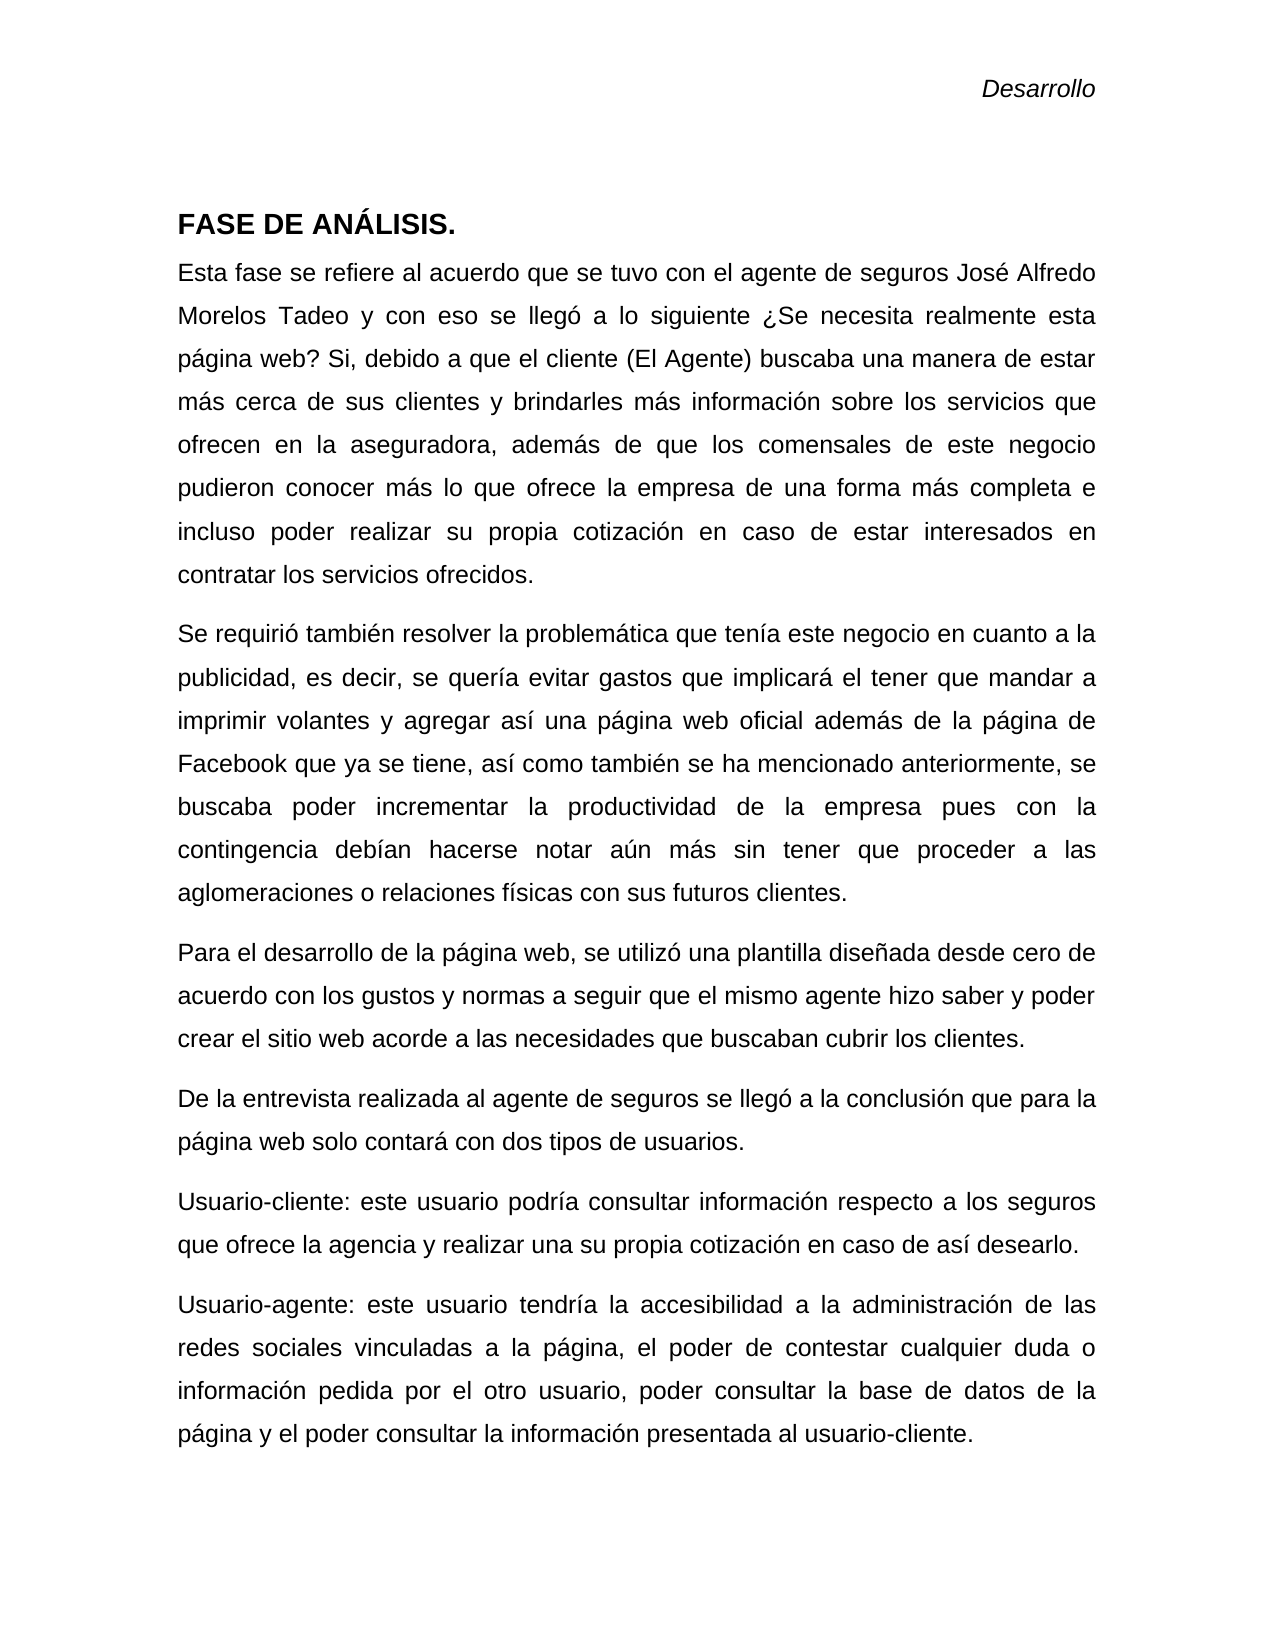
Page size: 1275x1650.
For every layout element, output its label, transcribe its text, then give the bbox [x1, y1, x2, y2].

text Esta fase se refiere al acuerdo que se tuvo con el agente de seguros José Alfredo Morelos Tadeo y con eso se llegó a lo siguiente ¿Se necesita realmente esta página web? Si, debido a que el cliente (El Agente) buscaba una manera de estar más cerca de sus clientes y brindarles más información sobre los servicios que ofrecen en la aseguradora, además de que los comensales de este negocio pudieron conocer más lo que ofrece la empresa de una forma más completa e incluso poder realizar su propia cotización en caso de estar interesados en contratar los servicios ofrecidos. [177, 258, 1098, 588]
text Se requirió también resolver la problemática que tenía este negocio en cuanto a la publicidad, es decir, se quería evitar gastos que implicará el tener que mandar a imprimir volantes y agregar así una página web oficial además de la página de Facebook que ya se tiene, así como también se ha mencionado anteriormente, se buscaba poder incrementar la productividad de la empresa pues con la contingencia debían hacerse notar aún más sin tener que proceder a las aglomeraciones o relaciones físicas con sus futuros clientes. [177, 619, 1098, 907]
text De la entrevista realizada al agente de seguros se llegó a la conclusión que para la página web solo contará con dos tipos de usuarios. [177, 1084, 1098, 1156]
text Usuario-cliente: este usuario podría consultar información respecto a los seguros que ofrece la agencia y realizar una su propia cotización en caso de así desearlo. [177, 1187, 1098, 1259]
text Para el desarrollo de la página web, se utilizó una plantilla diseñada desde cero de acuerdo con los gustos y normas a seguir que el mismo agente hizo saber y poder crear el sitio web acorde a las necesidades que buscaban cubrir los clientes. [177, 938, 1098, 1053]
subtitle FASE DE ANÁLISIS. [177, 207, 1098, 241]
text Usuario-agente: este usuario tendría la accesibilidad a la administración de las redes sociales vinculadas a la página, el poder de contestar cualquier duda o información pedida por el otro usuario, poder consultar la base de datos de la página y el poder consultar la información presentada al usuario-cliente. [177, 1290, 1098, 1448]
